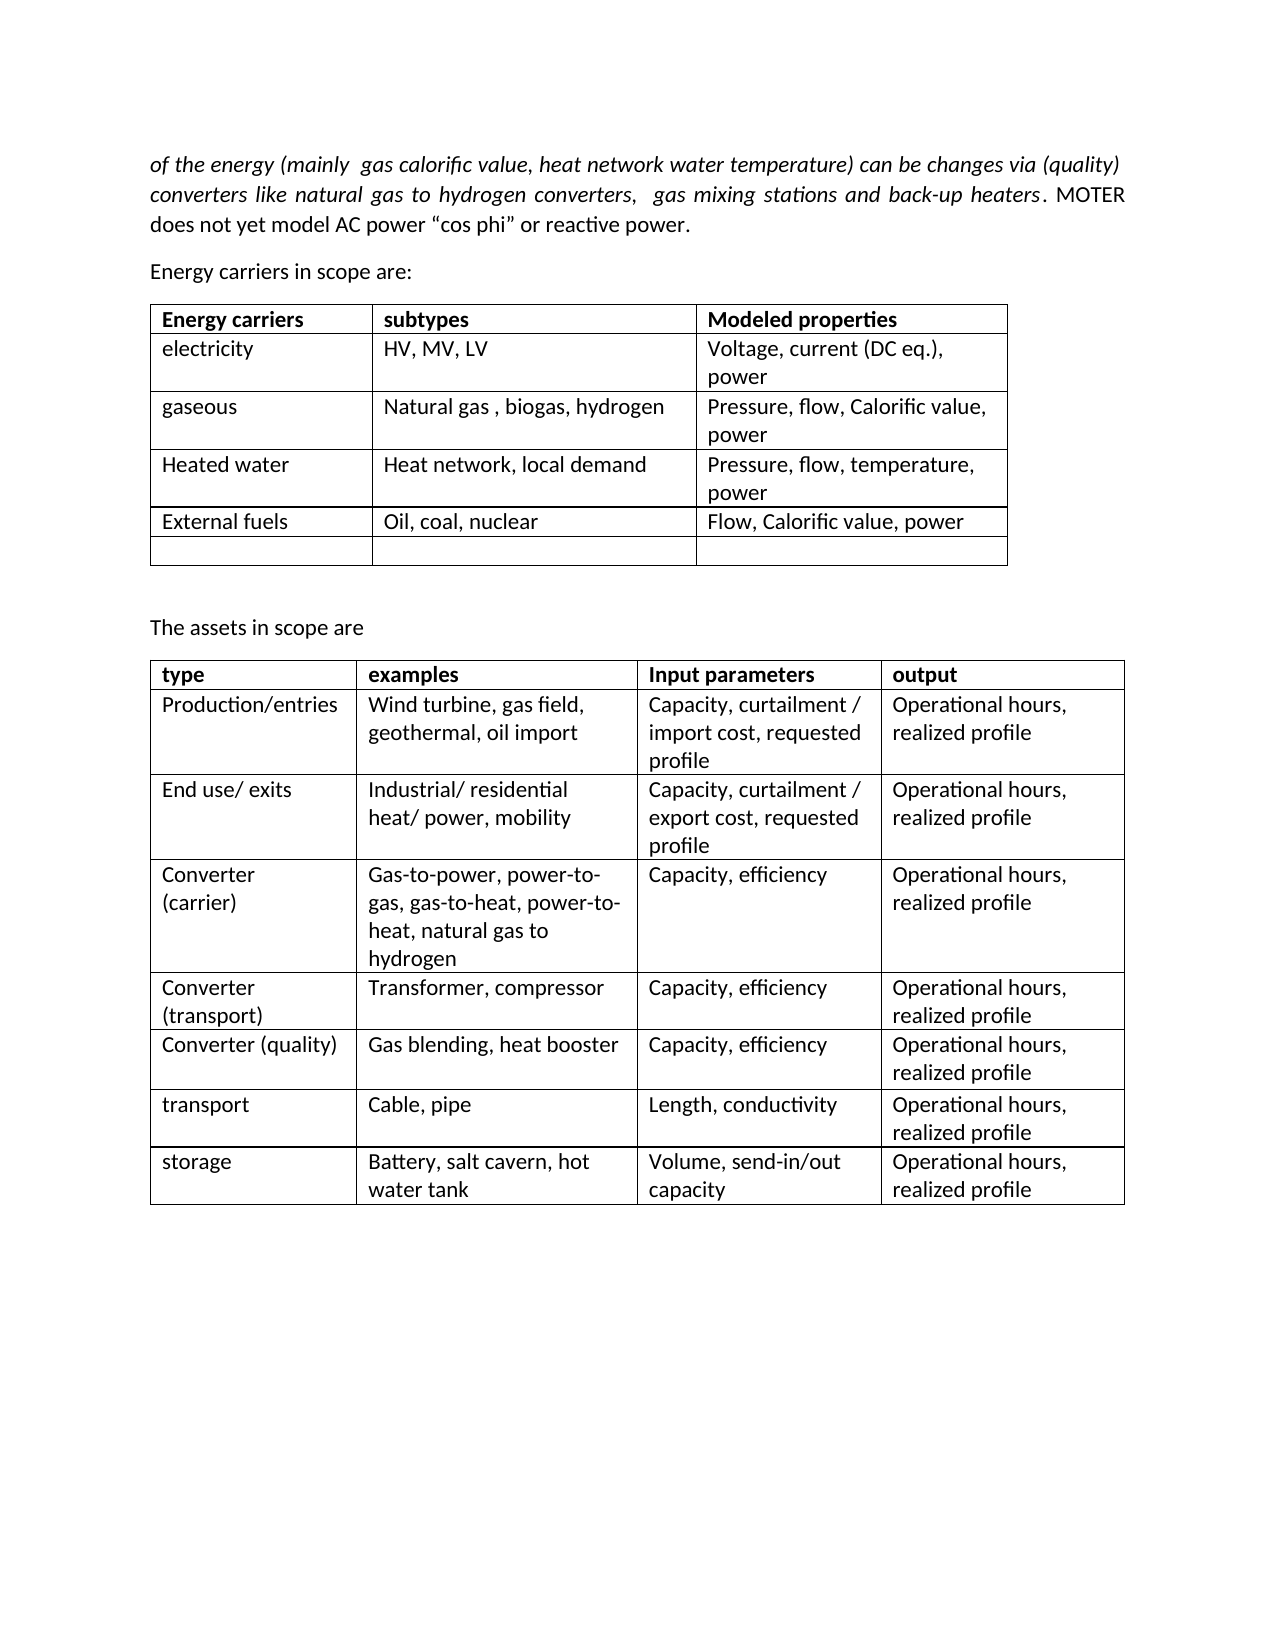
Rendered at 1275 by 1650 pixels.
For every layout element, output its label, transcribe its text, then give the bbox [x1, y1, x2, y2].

table_cell Natural gas , biogas, hydrogen [373, 392, 696, 449]
table_cell Battery, salt cavern, hot water tank [357, 1148, 637, 1203]
table_cell HV, MV, LV [373, 334, 696, 391]
table_header Input parameters [638, 661, 881, 689]
table_cell Volume, send-in/out capacity [638, 1148, 881, 1203]
table_cell Capacity, curtailment / import cost, requested profile [638, 690, 881, 774]
table_cell Operational hours, realized profile [882, 690, 1124, 774]
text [150, 150, 1125, 238]
table_cell Capacity, efficiency [638, 1030, 881, 1089]
table_header Modeled properties [697, 305, 1007, 333]
table_cell Operational hours, realized profile [882, 1090, 1124, 1146]
table_cell Heat network, local demand [373, 450, 696, 506]
table_cell Converter (transport) [151, 973, 356, 1029]
table_header examples [357, 661, 637, 689]
table_cell External fuels [151, 508, 372, 536]
table_cell Wind turbine, gas field, geothermal, oil import [357, 690, 637, 774]
table_cell Capacity, curtailment / export cost, requested profile [638, 775, 881, 859]
table_header subtypes [373, 305, 696, 333]
text The assets in scope are [150, 613, 1125, 641]
table_cell Gas-to-power, power-to-gas, gas-to-heat, power-to-heat, natural gas to hydrogen [357, 860, 637, 972]
table_cell Gas blending, heat booster [357, 1030, 637, 1089]
table_cell Converter (carrier) [151, 860, 356, 972]
table_cell gaseous [151, 392, 372, 449]
table_cell [373, 537, 696, 565]
table_cell Flow, Calorific value, power [697, 508, 1007, 536]
table_cell Cable, pipe [357, 1090, 637, 1146]
table_cell End use/ exits [151, 775, 356, 859]
table_cell Pressure, flow, temperature, power [697, 450, 1007, 506]
table_cell Pressure, flow, Calorific value, power [697, 392, 1007, 449]
table_cell Heated water [151, 450, 372, 506]
table_cell Length, conductivity [638, 1090, 881, 1146]
table_cell Voltage, current (DC eq.), power [697, 334, 1007, 391]
table_cell Industrial/ residential heat/ power, mobility [357, 775, 637, 859]
table_cell Operational hours, realized profile [882, 1148, 1124, 1203]
table_cell transport [151, 1090, 356, 1146]
table_cell Operational hours, realized profile [882, 775, 1124, 859]
table_cell Oil, coal, nuclear [373, 508, 696, 536]
table_header type [151, 661, 356, 689]
table_cell [151, 537, 372, 565]
table_cell Converter (quality) [151, 1030, 356, 1089]
table_cell Production/entries [151, 690, 356, 774]
text Energy carriers in scope are: [150, 257, 1125, 285]
table_header output [882, 661, 1124, 689]
table_cell Capacity, efficiency [638, 973, 881, 1029]
table_cell Operational hours, realized profile [882, 973, 1124, 1029]
table_cell Transformer, compressor [357, 973, 637, 1029]
table_cell Operational hours, realized profile [882, 1030, 1124, 1089]
table_cell storage [151, 1148, 356, 1203]
table_cell [697, 537, 1007, 565]
table_cell electricity [151, 334, 372, 391]
table_cell Capacity, efficiency [638, 860, 881, 972]
table_header Energy carriers [151, 305, 372, 333]
table_cell Operational hours, realized profile [882, 860, 1124, 972]
